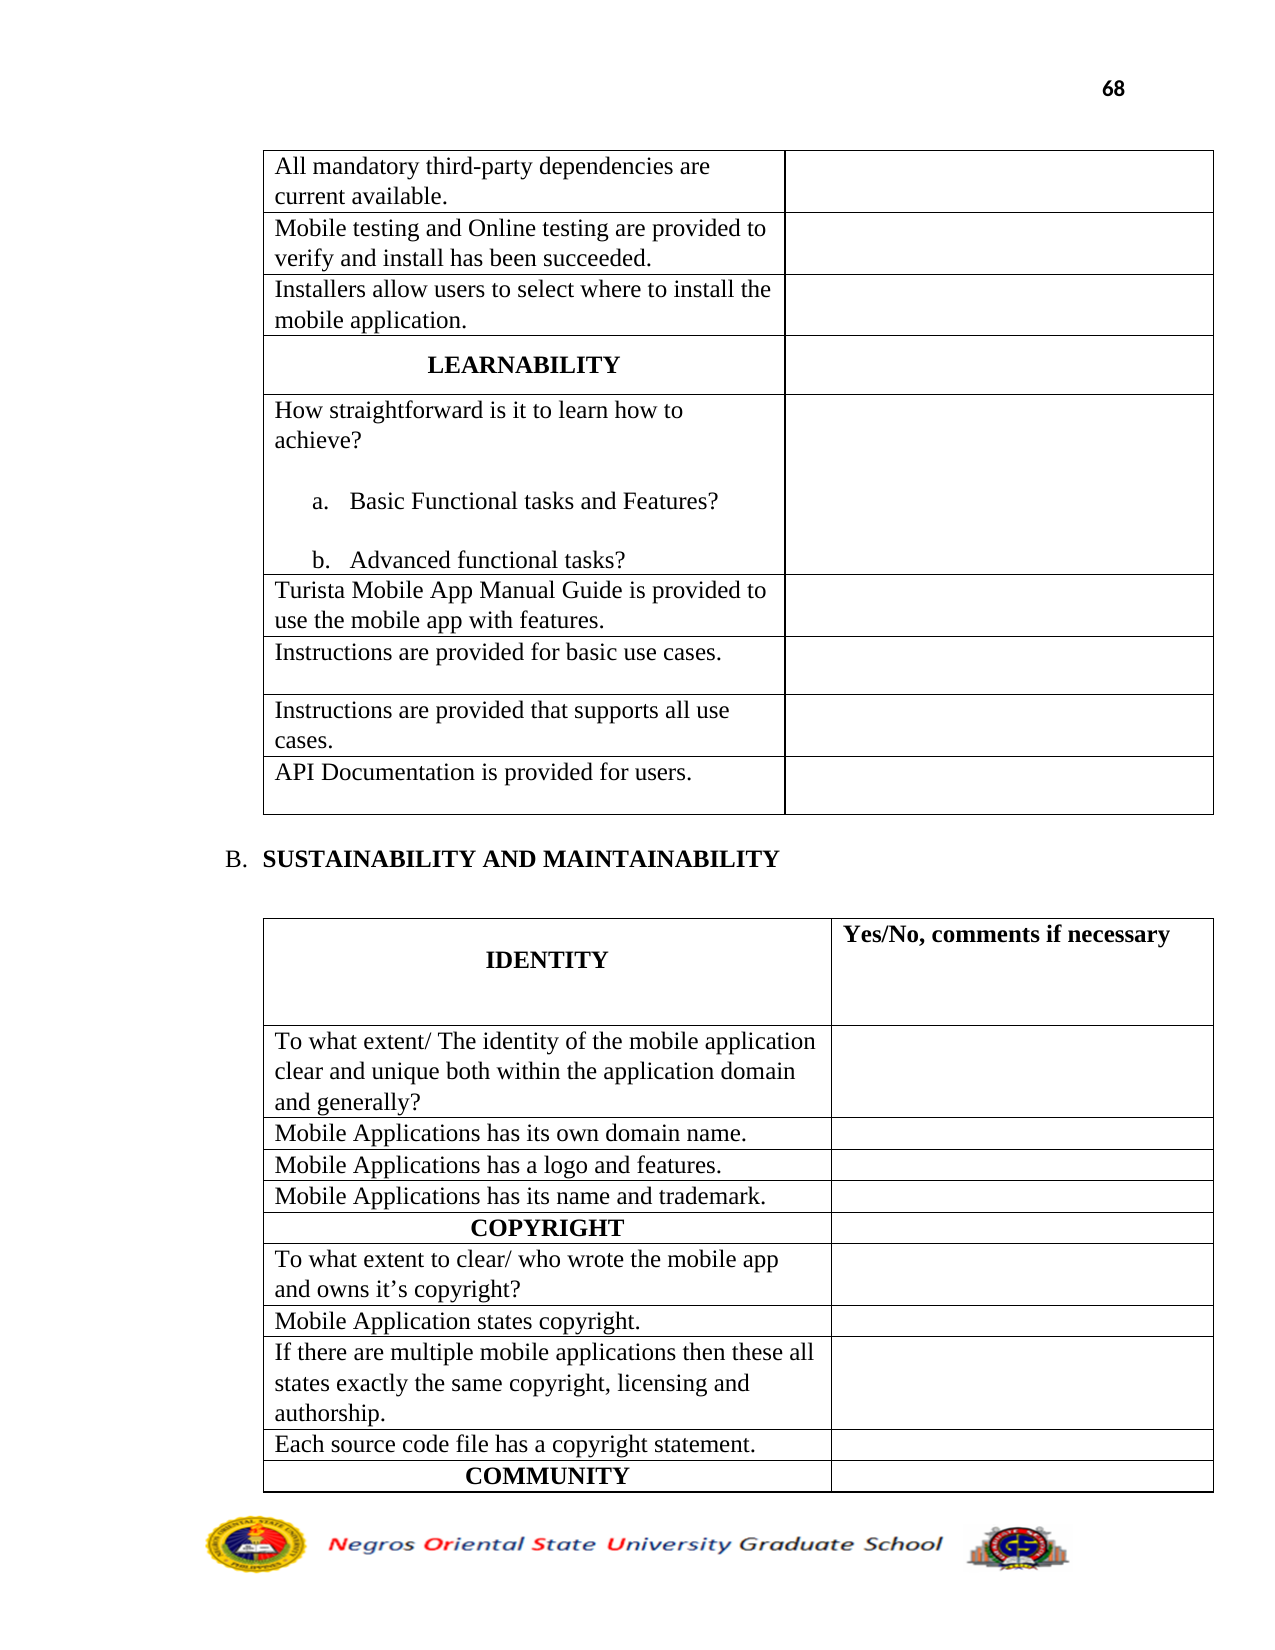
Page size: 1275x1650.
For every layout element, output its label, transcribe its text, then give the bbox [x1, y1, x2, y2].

table_cell [832, 1244, 1213, 1305]
table_cell [832, 1337, 1213, 1428]
table_cell Each source code file has a copyright statement. [264, 1430, 831, 1460]
table_cell Mobile Application states copyright. [264, 1306, 831, 1336]
picture [202, 1513, 1073, 1577]
list SUSTAINABILITY AND MAINTAINABILITY [225, 844, 1125, 873]
table_cell COPYRIGHT [264, 1213, 831, 1243]
table_cell [832, 1306, 1213, 1336]
table_cell Turista Mobile App Manual Guide is provided to use the mobile app with features. [264, 575, 784, 636]
table_cell All mandatory third-party dependencies are current available. [264, 151, 784, 212]
table_cell Mobile Applications has a logo and features. [264, 1150, 831, 1180]
table_cell [786, 275, 1213, 335]
table_cell [832, 1118, 1213, 1149]
table_cell API Documentation is provided for users. [264, 757, 784, 814]
table_cell Instructions are provided for basic use cases. [264, 637, 784, 694]
table_cell To what extent/ The identity of the mobile application clear and unique both within the application domain and generally? [264, 1026, 831, 1117]
table_cell [786, 395, 1213, 574]
table_cell COMMUNITY [264, 1461, 831, 1491]
table_cell Mobile Applications has its own domain name. [264, 1118, 831, 1149]
table_cell [832, 1026, 1213, 1117]
table_header Yes/No, comments if necessary [832, 919, 1213, 1025]
table_cell [786, 213, 1213, 273]
table_cell If there are multiple mobile applications then these all states exactly the same copyright, licensing and authorship. [264, 1337, 831, 1428]
table_header IDENTITY [264, 919, 831, 1025]
table_cell Mobile testing and Online testing are provided to verify and install has been succeeded. [264, 213, 784, 273]
table_cell Mobile Applications has its name and trademark. [264, 1181, 831, 1212]
table_cell [832, 1181, 1213, 1212]
table_cell Installers allow users to select where to install the mobile application. [264, 275, 784, 335]
table_cell To what extent to clear/ who wrote the mobile app and owns it’s copyright? [264, 1244, 831, 1305]
table_cell How straightforward is it to learn how to achieve? Basic Functional tasks and Features? Advanced functional tasks? [264, 395, 784, 574]
table_cell [786, 575, 1213, 636]
table_cell Instructions are provided that supports all use cases. [264, 695, 784, 756]
table_cell [832, 1461, 1213, 1491]
table_cell [786, 757, 1213, 814]
table_cell [832, 1150, 1213, 1180]
table_cell [786, 151, 1213, 212]
table_cell [786, 695, 1213, 756]
table_cell [786, 637, 1213, 694]
table_cell LEARNABILITY [264, 336, 784, 394]
table_cell [832, 1213, 1213, 1243]
table_cell [832, 1430, 1213, 1460]
table_cell [786, 336, 1213, 394]
